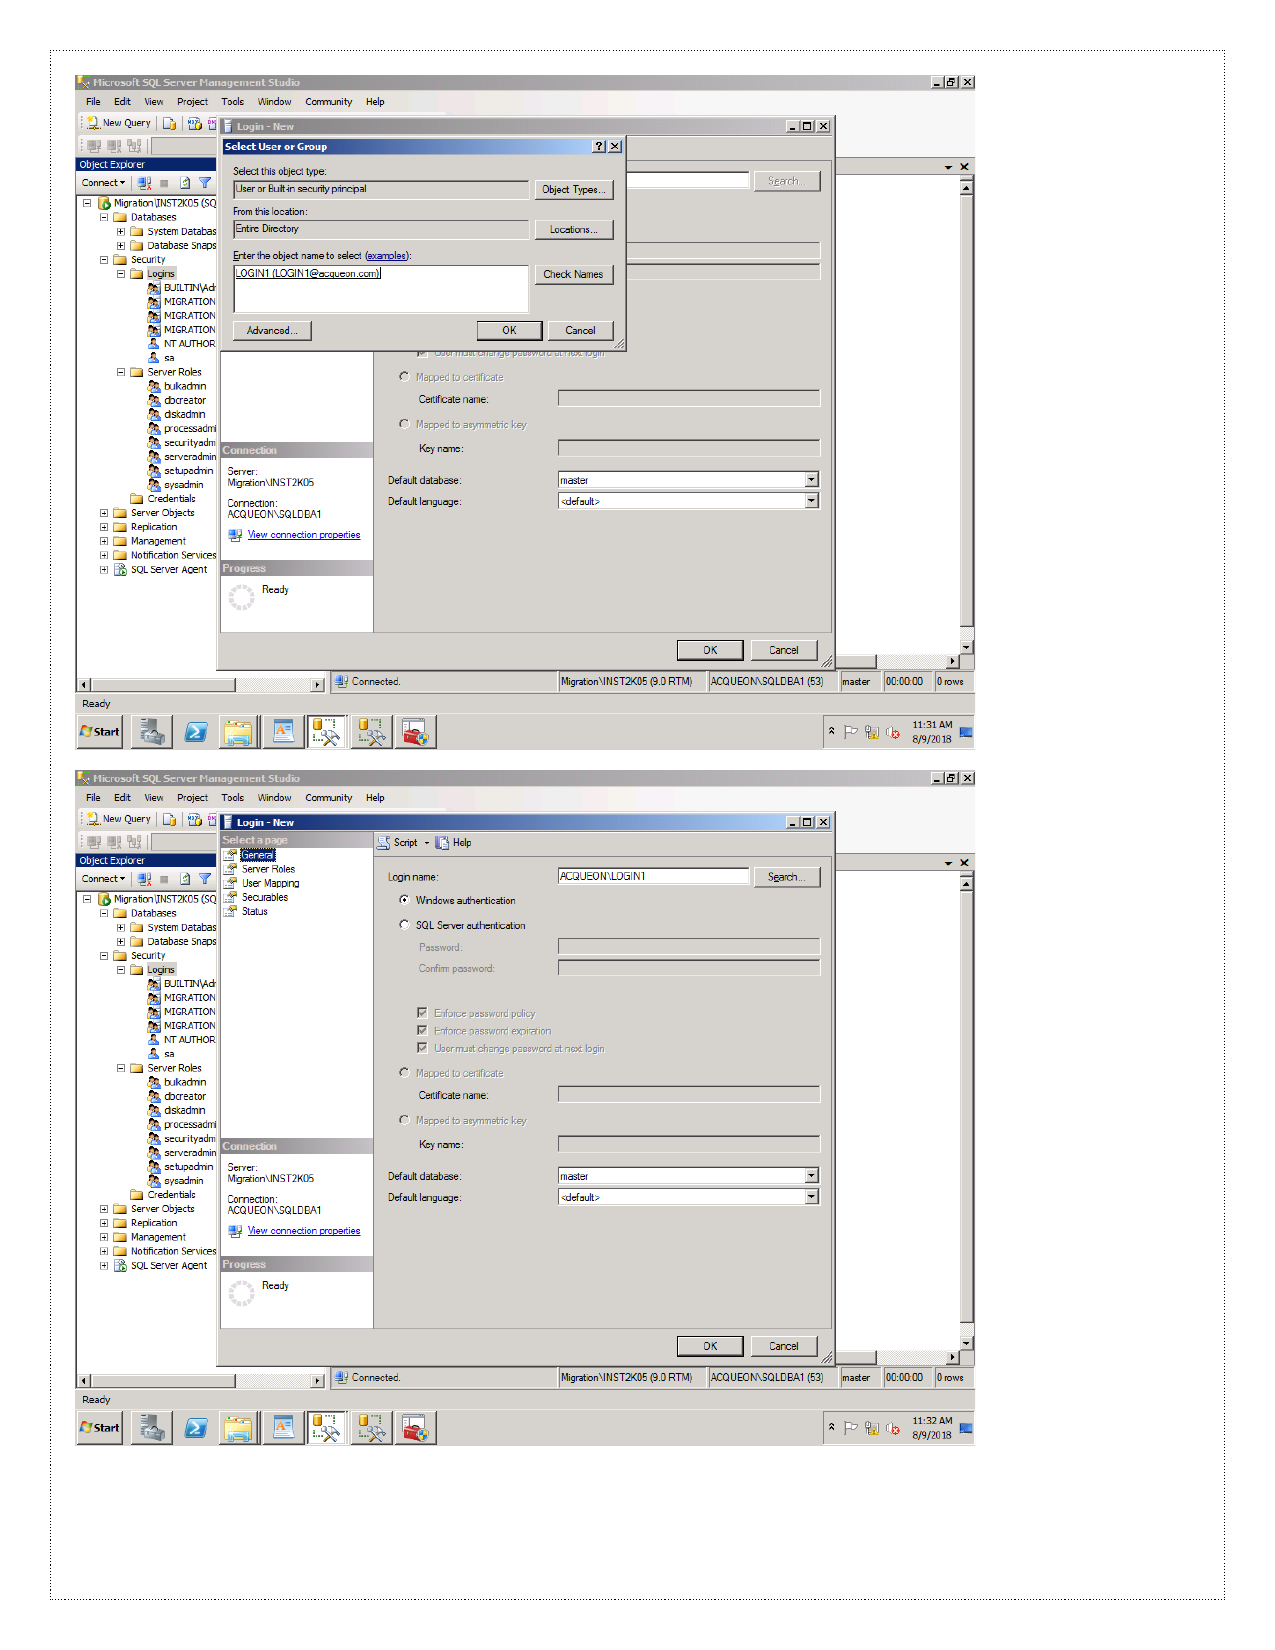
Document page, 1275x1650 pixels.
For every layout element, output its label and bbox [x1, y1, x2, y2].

picture [75, 75, 976, 750]
picture [75, 770, 976, 1446]
